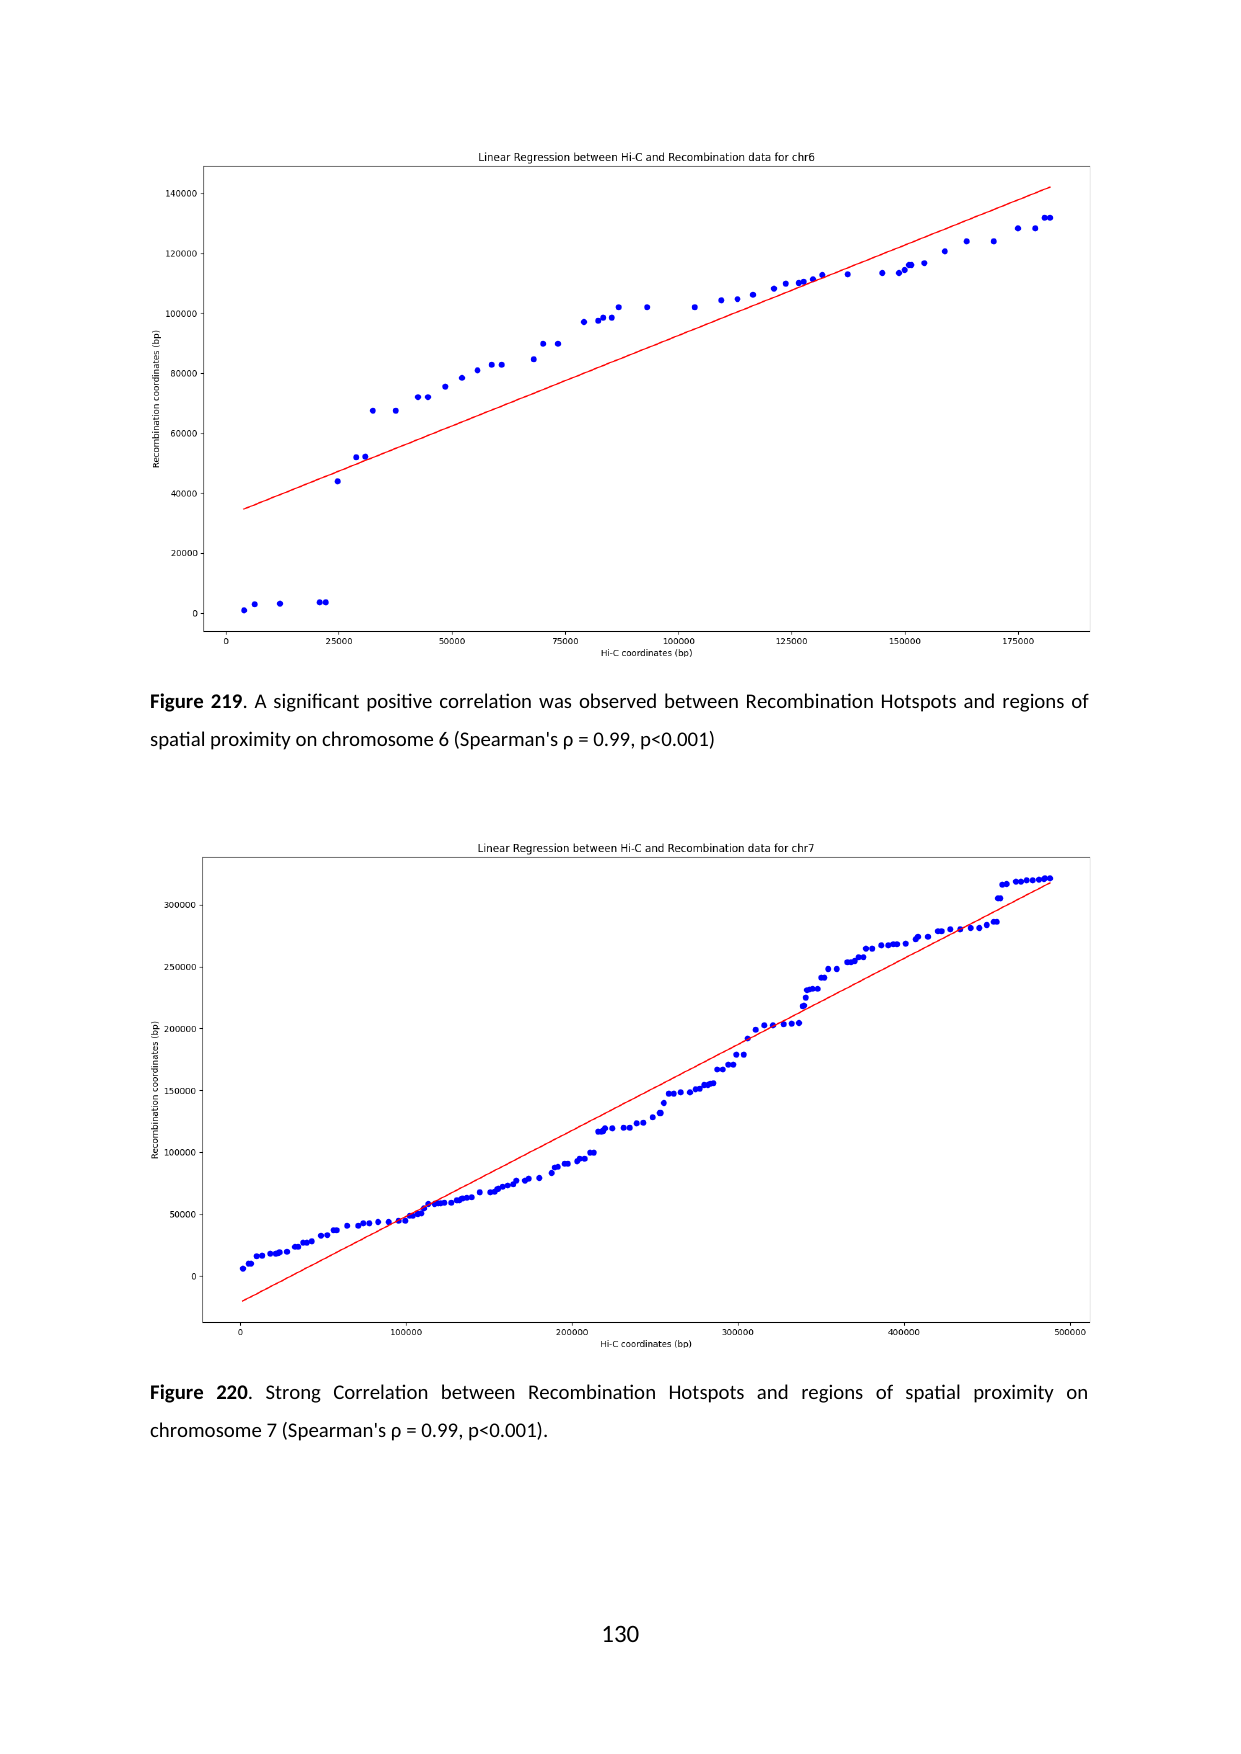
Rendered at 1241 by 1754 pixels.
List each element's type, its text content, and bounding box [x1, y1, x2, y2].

text Figure 219. A significant positive correlation was observed between Recombination Hotspots and regions of spatial proximity on chromosome 6 (Spearman's ρ = 0.99, p<0.001) [150, 688, 1090, 752]
text Figure 220. Strong Correlation between Recombination Hotspots and regions of spatial proximity on chromosome 7 (Spearman's ρ = 0.99, p<0.001). [150, 1379, 1090, 1443]
picture [150, 840, 1091, 1348]
picture [150, 150, 1091, 657]
